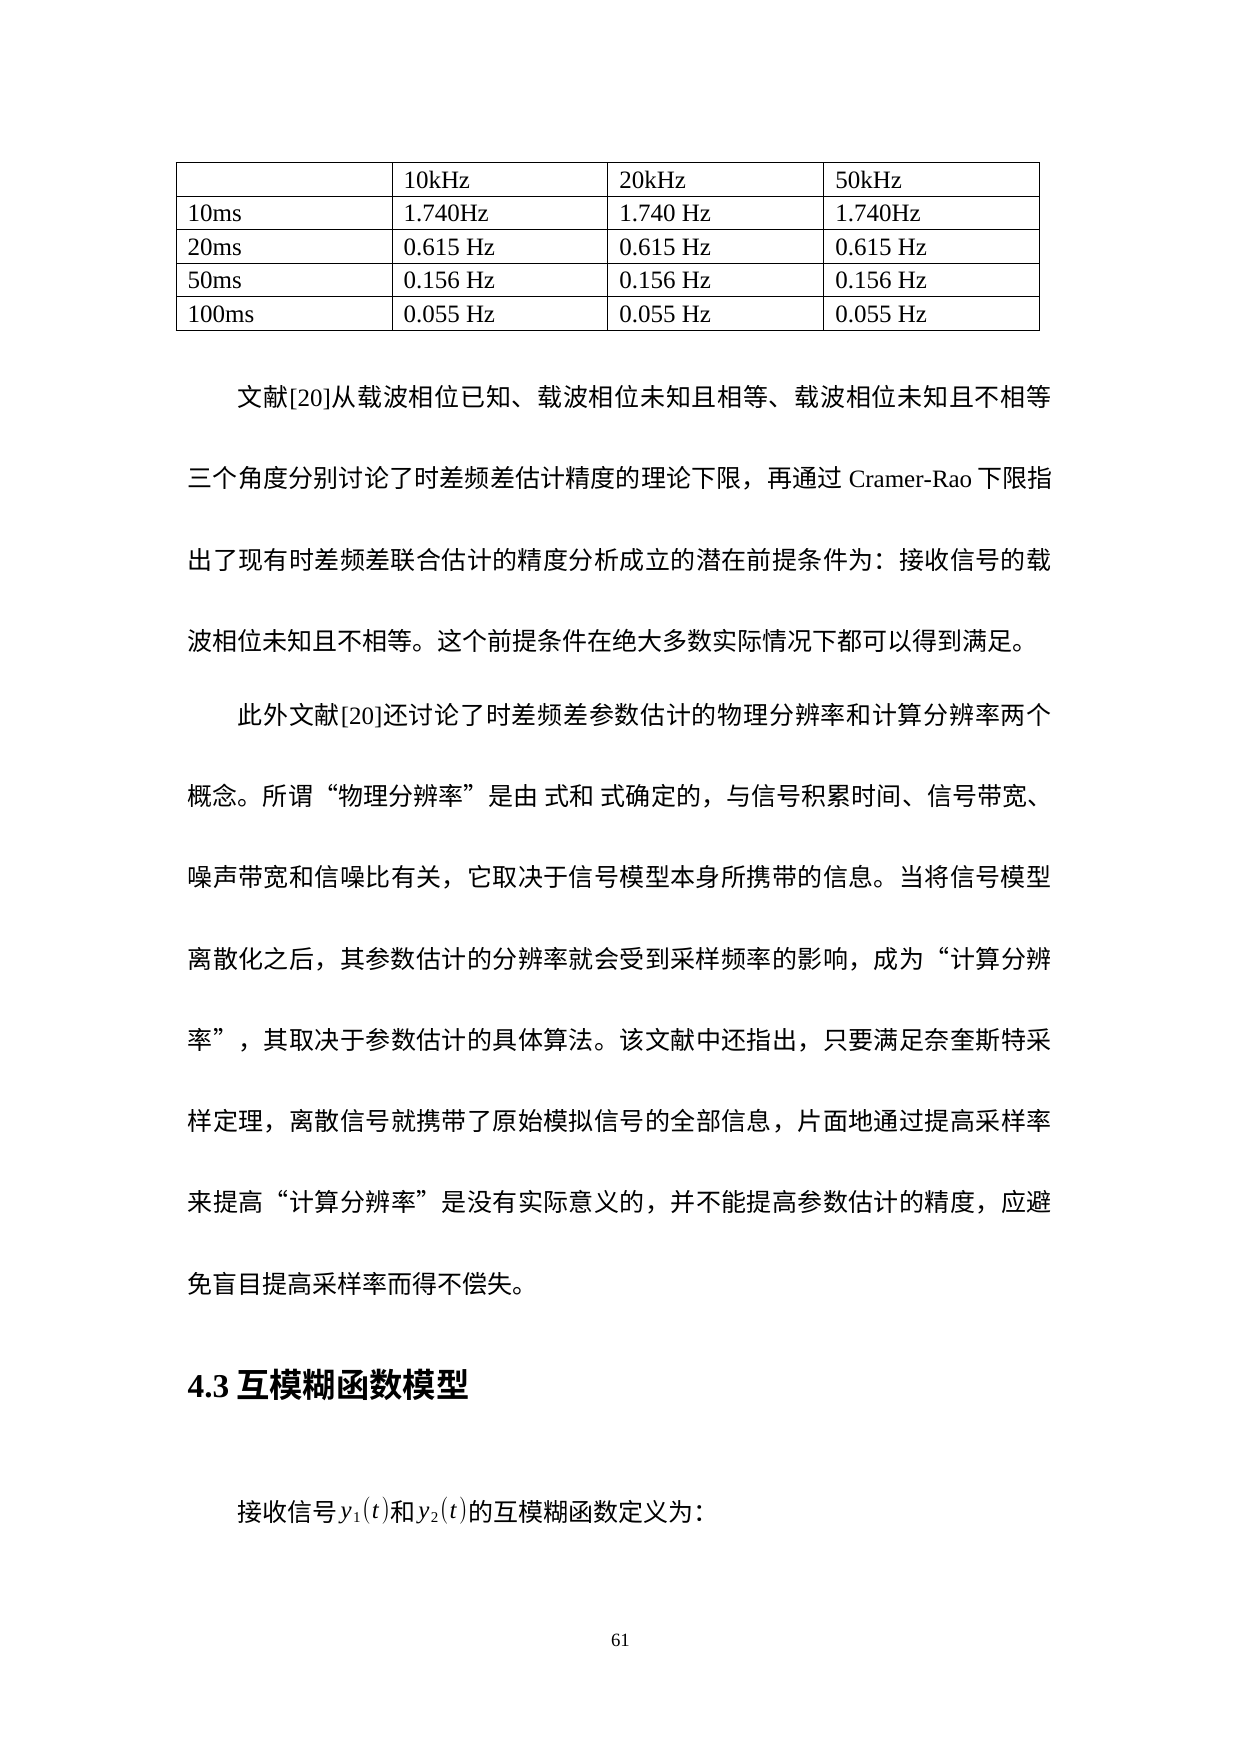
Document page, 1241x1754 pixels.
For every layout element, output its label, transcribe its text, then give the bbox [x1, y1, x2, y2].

table_cell 0.615 Hz [393, 230, 607, 263]
table_cell 0.156 Hz [393, 264, 607, 296]
table_cell 0.156 Hz [608, 264, 823, 296]
table_cell 1.740Hz [824, 197, 1039, 229]
table_cell 0.615 Hz [608, 230, 823, 263]
table_cell 10ms [177, 197, 392, 229]
table_header 10kHz [393, 163, 607, 196]
text 接收信号和的互模糊函数定义为： [187, 1478, 1053, 1543]
table_cell 0.055 Hz [824, 297, 1039, 330]
table_cell 100ms [177, 297, 392, 330]
table_cell 0.055 Hz [393, 297, 607, 330]
table_cell 1.740 Hz [608, 197, 823, 229]
table_cell 0.055 Hz [608, 297, 823, 330]
text 文献[20]从载波相位已知、载波相位未知且相等、载波相位未知且不相等三个角度分别讨论了时差频差估计精度的理论下限，再通过Cramer-Rao下限指出了现有时差频差联合估计的精度分析成立的潜在前提条件为：接收信号的载波相位未知且不相等。这个前提条件在绝大多数实际情况下都可以得到满足。 [187, 363, 1053, 672]
subtitle 4.3互模糊函数模型 [187, 1351, 1053, 1416]
table_cell 50ms [177, 264, 392, 296]
table_header [177, 163, 392, 196]
table_header 50kHz [824, 163, 1039, 196]
table_header 20kHz [608, 163, 823, 196]
text 此外文献[20]还讨论了时差频差参数估计的物理分辨率和计算分辨率两个概念。所谓“物理分辨率”是由 式和 式确定的，与信号积累时间、信号带宽、噪声带宽和信噪比有关，它取决于信号模型本身所携带的信息。当将信号模型离散化之后，其参数估计的分辨率就会受到采样频率的影响，成为“计算分辨率”，其取决于参数估计的具体算法。该文献中还指出，只要满足奈奎斯特采样定理，离散信号就携带了原始模拟信号的全部信息，片面地通过提高采样率来提高“计算分辨率”是没有实际意义的，并不能提高参数估计的精度，应避免盲目提高采样率而得不偿失。 [187, 681, 1053, 1315]
table_cell 1.740Hz [393, 197, 607, 229]
table_cell 0.156 Hz [824, 264, 1039, 296]
table_cell 20ms [177, 230, 392, 263]
table_cell 0.615 Hz [824, 230, 1039, 263]
